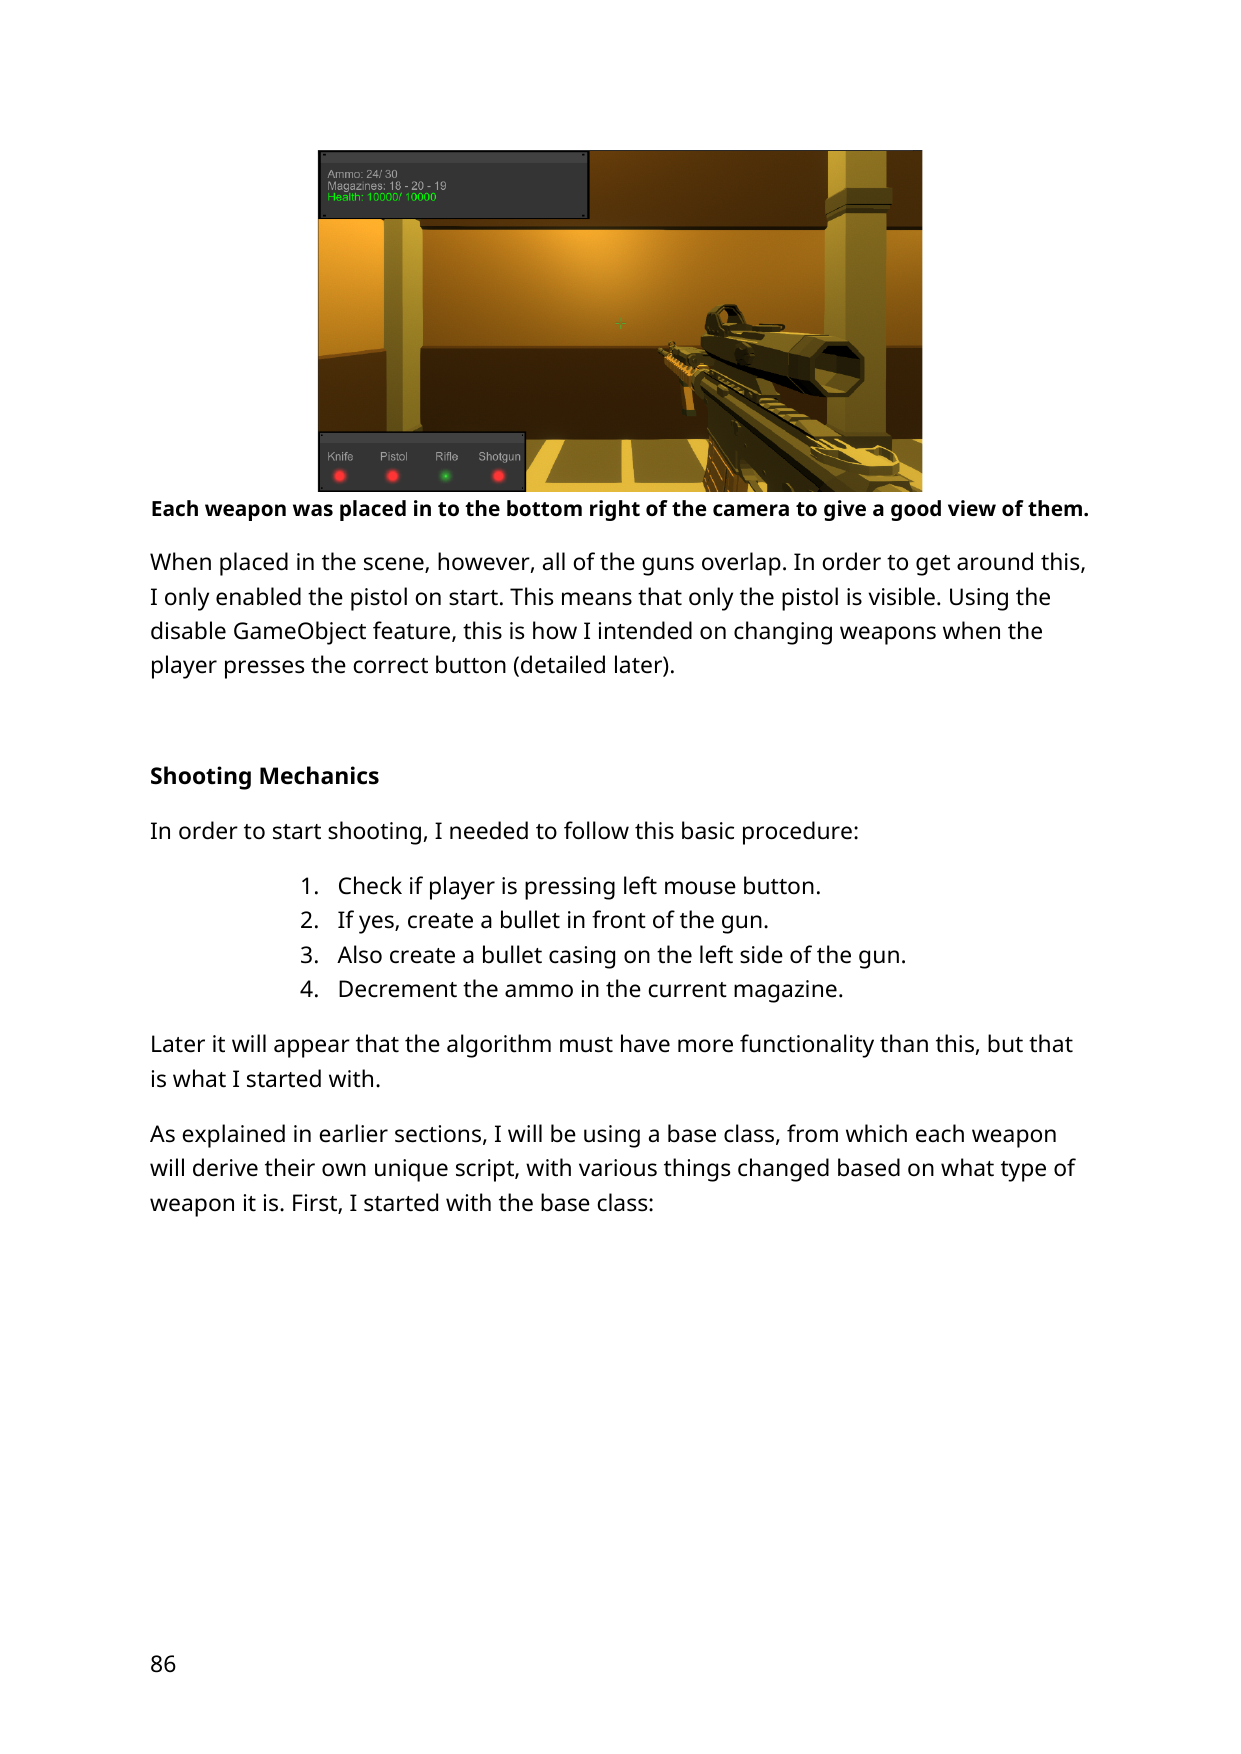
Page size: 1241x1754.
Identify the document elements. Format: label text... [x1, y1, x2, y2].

text Shooting Mechanics [150, 760, 1090, 791]
list Decrement the ammo in the current magazine. [300, 973, 1090, 1004]
list Also create a bullet casing on the left side of the gun. [300, 939, 1090, 970]
text Later it will appear that the algorithm must have more functionality than this, but that is what I started with. [150, 1028, 1090, 1094]
text When placed in the scene, however, all of the guns overlap. In order to get around this, I only enabled the pistol on start. This means that only the pistol is visible. Using the disable GameObject feature, this is how I intended on changing weapons when the player presses the correct button (detailed later). [150, 546, 1090, 681]
list If yes, create a bullet in front of the gun. [300, 904, 1090, 936]
picture [317, 150, 923, 492]
text As explained in earlier sections, I will be using a base class, from which each weapon will derive their own unique script, with various things changed based on what type of weapon it is. First, I started with the base class: [150, 1118, 1090, 1218]
list Check if player is pressing left mouse button. [300, 870, 1090, 901]
text In order to start shooting, I needed to follow this basic procedure: [150, 815, 1090, 846]
